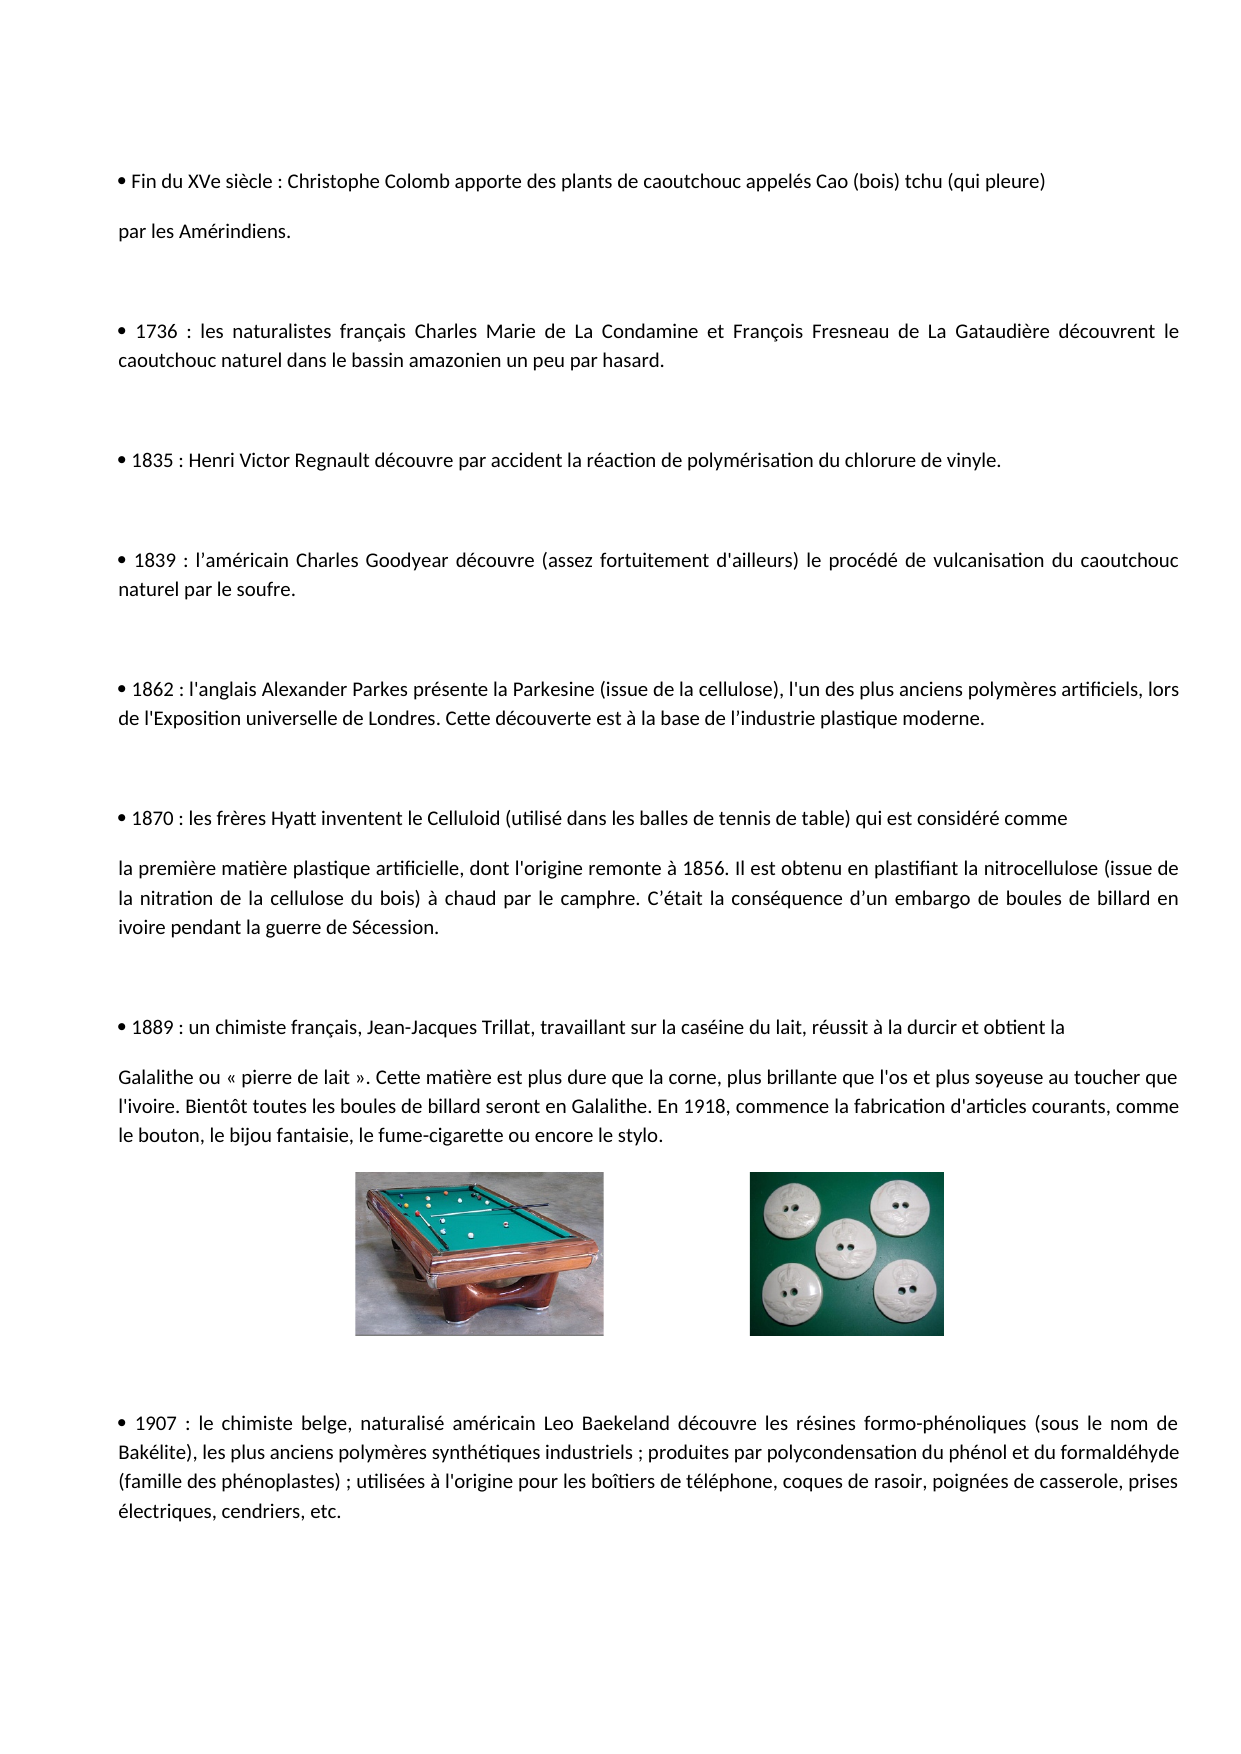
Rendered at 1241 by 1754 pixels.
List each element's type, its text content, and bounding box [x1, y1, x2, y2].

text 1862 : l'anglais Alexander Parkes présente la Parkesine (issue de la cellulose), l'un des plus anciens polymères artificiels, lors de l'Exposition universelle de Londres. Cette découverte est à la base de l’industrie plastique moderne. [118, 676, 1181, 731]
picture [355, 1172, 604, 1336]
text 1736 : les naturalistes français Charles Marie de La Condamine et François Fresneau de La Gataudière découvrent le caoutchouc naturel dans le bassin amazonien un peu par hasard. [118, 318, 1181, 373]
text 1889 : un chimiste français, Jean-Jacques Trillat, travaillant sur la caséine du lait, réussit à la durcir et obtient la [118, 1014, 1181, 1039]
text 1870 : les frères Hyatt inventent le Celluloid (utilisé dans les balles de tennis de table) qui est considéré comme [118, 806, 1181, 831]
picture [749, 1172, 944, 1336]
text 1907 : le chimiste belge, naturalisé américain Leo Baekeland découvre les résines formo-phénoliques (sous le nom de Bakélite), les plus anciens polymères synthétiques industriels ; produites par polycondensation du phénol et du formaldéhyde (famille des phénoplastes) ; utilisées à l'origine pour les boîtiers de téléphone, coques de rasoir, poignées de casserole, prises électriques, cendriers, etc. [118, 1410, 1181, 1523]
text 1839 : l’américain Charles Goodyear découvre (assez fortuitement d'ailleurs) le procédé de vulcanisation du caoutchouc naturel par le soufre. [118, 547, 1181, 602]
text Galalithe ou « pierre de lait ». Cette matière est plus dure que la corne, plus brillante que l'os et plus soyeuse au toucher que l'ivoire. Bientôt toutes les boules de billard seront en Galalithe. En 1918, commence la fabrication d'articles courants, comme le bouton, le bijou fantaisie, le fume-cigarette ou encore le stylo. [118, 1064, 1181, 1148]
text la première matière plastique artificielle, dont l'origine remonte à 1856. Il est obtenu en plastifiant la nitrocellulose (issue de la nitration de la cellulose du bois) à chaud par le camphre. C’était la conséquence d’un embargo de boules de billard en ivoire pendant la guerre de Sécession. [118, 856, 1181, 939]
text par les Amérindiens. [118, 218, 1181, 243]
text Fin du XVe siècle : Christophe Colomb apporte des plants de caoutchouc appelés Cao (bois) tchu (qui pleure) [118, 168, 1181, 193]
text 1835 : Henri Victor Regnault découvre par accident la réaction de polymérisation du chlorure de vinyle. [118, 447, 1181, 473]
